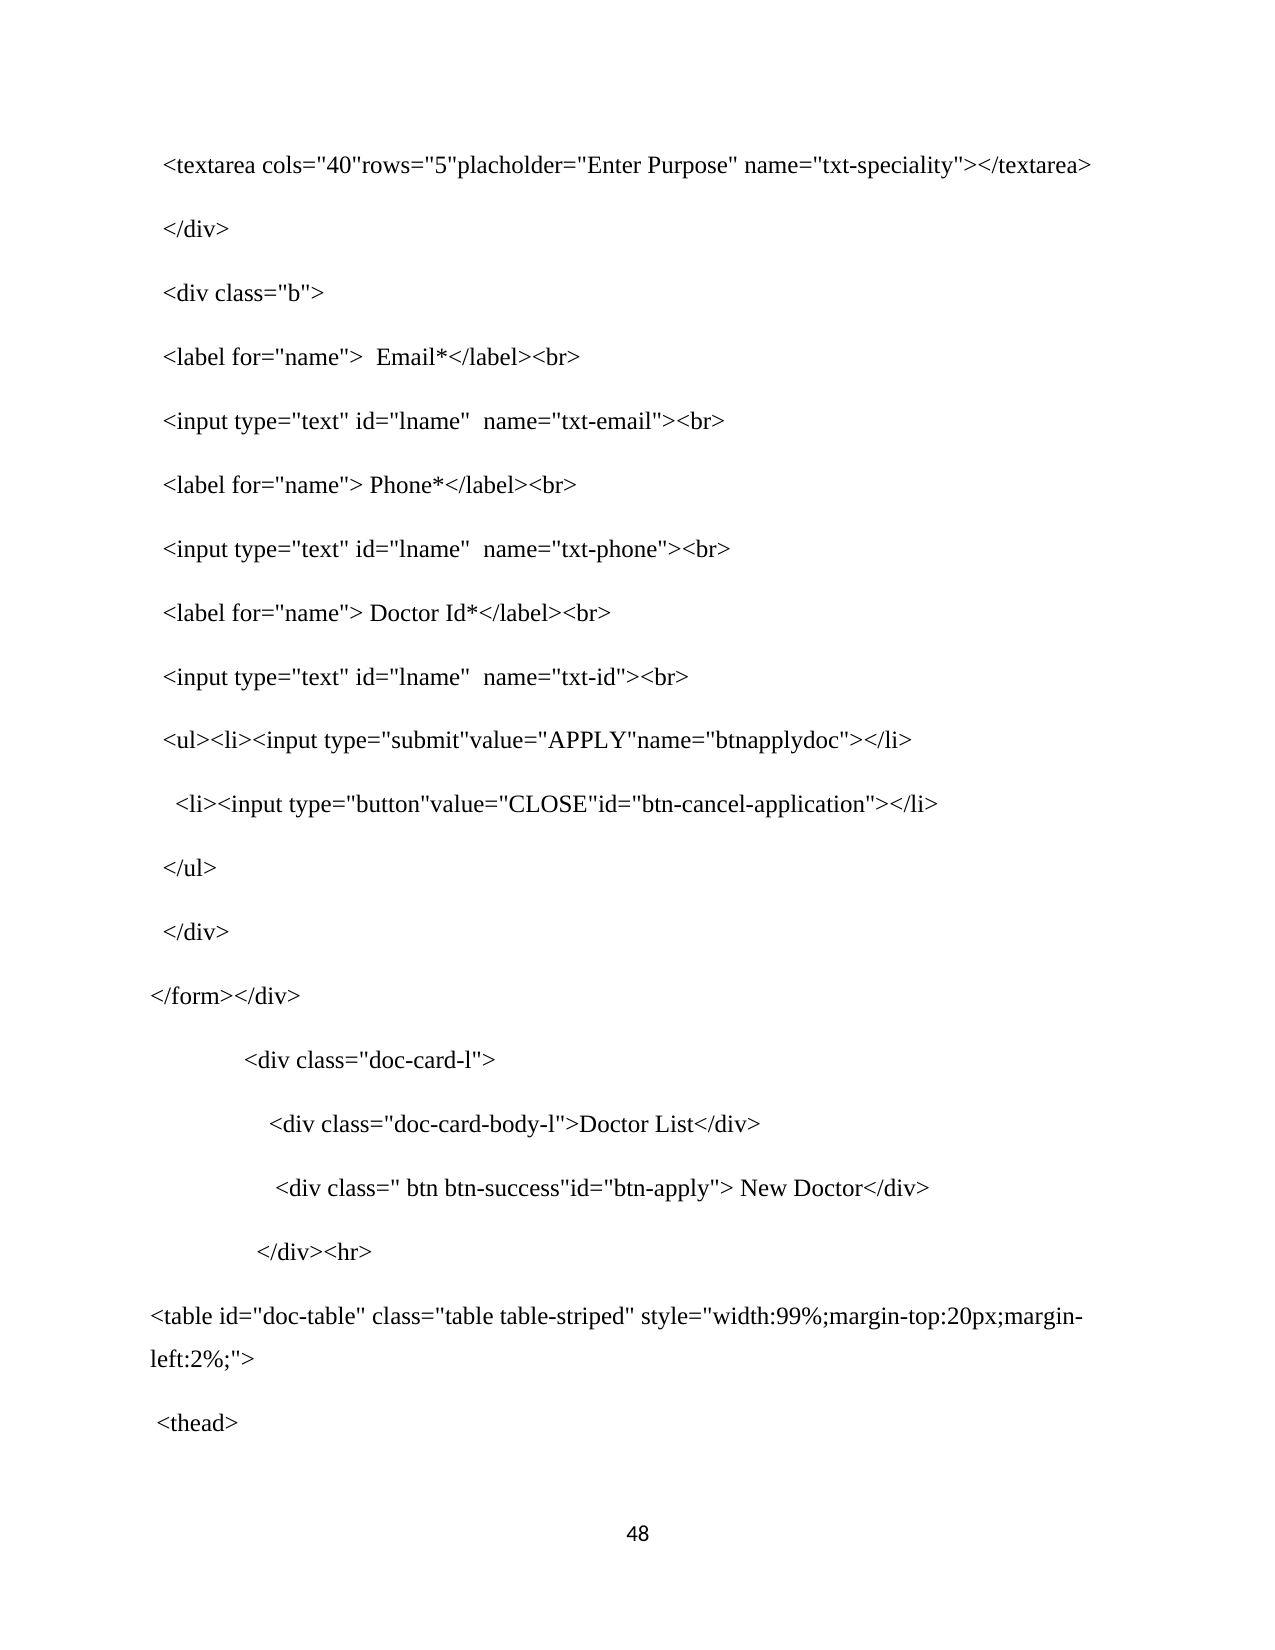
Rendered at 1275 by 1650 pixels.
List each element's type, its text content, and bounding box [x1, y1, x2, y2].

text <label for="name"> Phone*</label><br> [150, 470, 1125, 498]
text <div class="doc-card-body-l">Doctor List</div> [150, 1109, 1125, 1138]
text <div class="b"> [150, 278, 1125, 307]
text </div><hr> [150, 1237, 1125, 1266]
text </ul> [150, 853, 1125, 882]
text <div class="doc-card-l"> [150, 1045, 1125, 1074]
text <label for="name"> Doctor Id*</label><br> [150, 598, 1125, 626]
text <input type="text" id="lname" name="txt-email"><br> [150, 406, 1125, 434]
text <table id="doc-table" class="table table-striped" style="width:99%;margin-top:20px;margin-left:2%;"> [150, 1301, 1125, 1373]
text </div> [150, 917, 1125, 946]
text <thead> [150, 1408, 1125, 1437]
text </div> [150, 214, 1125, 243]
text <label for="name"> Email*</label><br> [150, 342, 1125, 371]
text <div class=" btn btn-success"id="btn-apply"> New Doctor</div> [150, 1173, 1125, 1202]
text <input type="text" id="lname" name="txt-phone"><br> [150, 534, 1125, 562]
text <li><input type="button"value="CLOSE"id="btn-cancel-application"></li> [150, 789, 1125, 818]
text </form></div> [150, 981, 1125, 1010]
text <textarea cols="40"rows="5"placholder="Enter Purpose" name="txt-speciality"></textarea> [150, 150, 1125, 179]
text <input type="text" id="lname" name="txt-id"><br> [150, 662, 1125, 690]
text <ul><li><input type="submit"value="APPLY"name="btnapplydoc"></li> [150, 726, 1125, 754]
